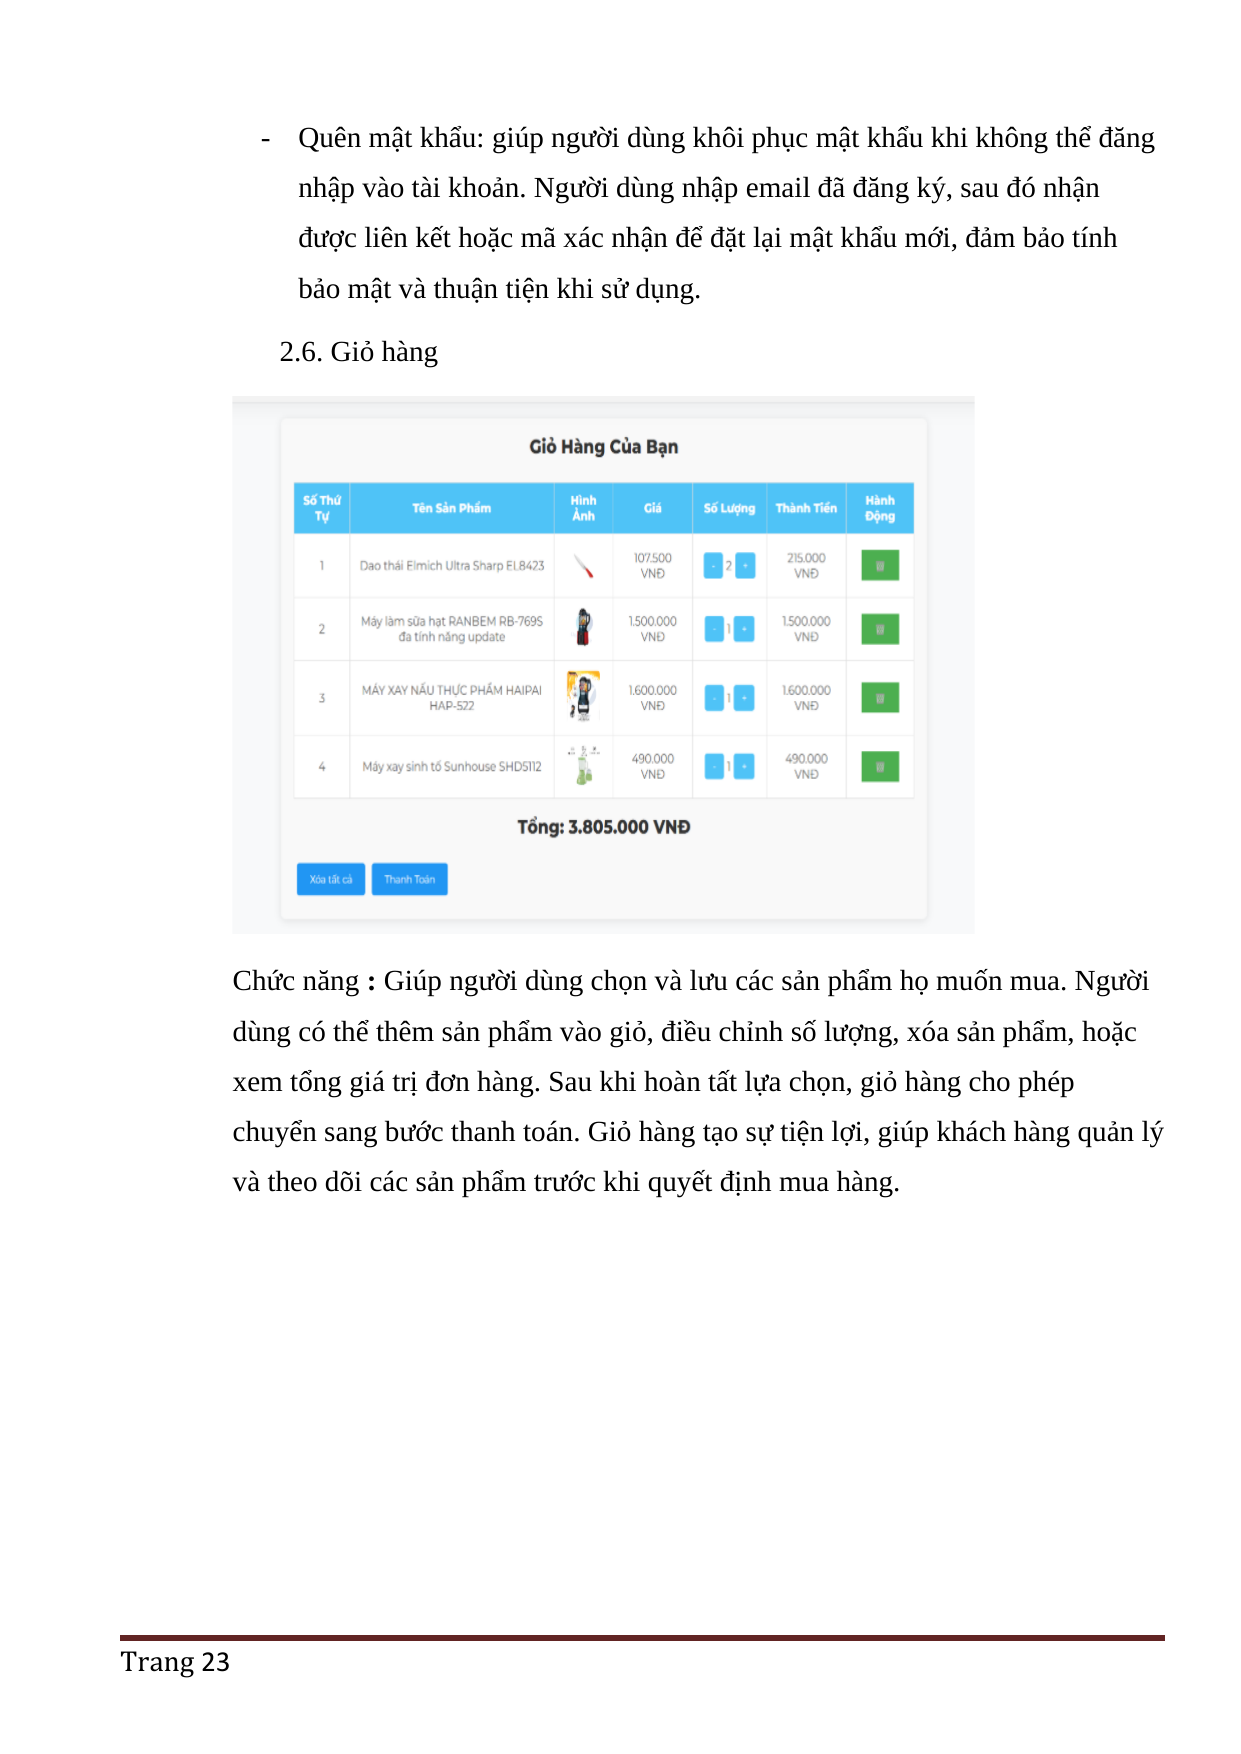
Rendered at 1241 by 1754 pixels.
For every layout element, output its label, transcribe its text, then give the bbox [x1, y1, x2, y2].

list Quên mật khẩu: giúp người dùng khôi phục mật khẩu khi không thể đăng nhập vào tài khoản. Người dùng nhập email đã đăng ký, sau đó nhận được liên kết hoặc mã xác nhận để đặt lại mật khẩu mới, đảm bảo tính bảo mật và thuận tiện khi sử dụng. [261, 120, 1165, 304]
text Chức năng : Giúp người dùng chọn và lưu các sản phẩm họ muốn mua. Người dùng có thể thêm sản phẩm vào giỏ, điều chỉnh số lượng, xóa sản phẩm, hoặc xem tổng giá trị đơn hàng. Sau khi hoàn tất lựa chọn, giỏ hàng cho phép chuyển sang bước thanh toán. Giỏ hàng tạo sự tiện lợi, giúp khách hàng quản lý và theo dõi các sản phẩm trước khi quyết định mua hàng. [232, 963, 1165, 1198]
subtitle 2.6. Giỏ hàng [279, 334, 1165, 367]
